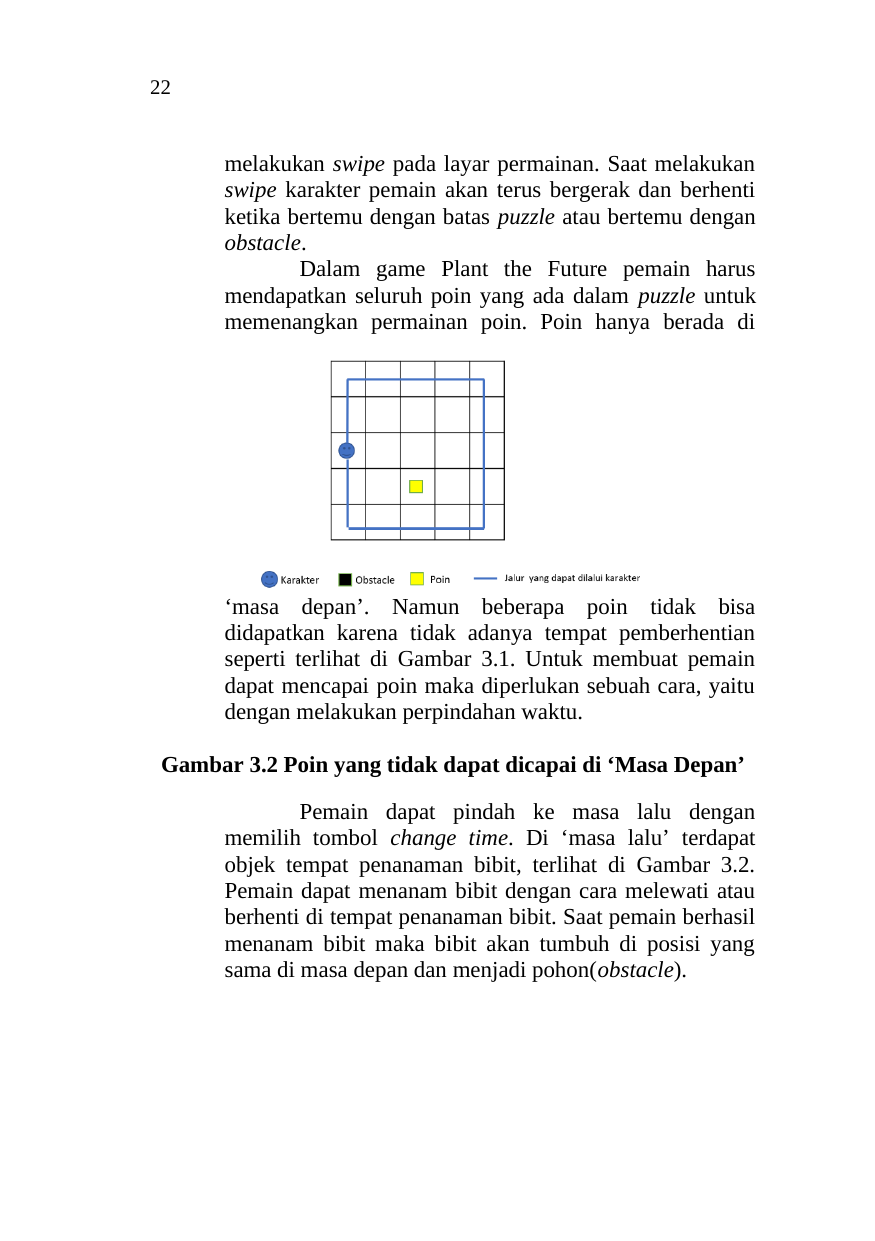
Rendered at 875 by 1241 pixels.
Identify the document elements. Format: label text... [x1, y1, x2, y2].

picture [232, 346, 674, 593]
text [224, 150, 756, 255]
text Pemain dapat pindah ke masa lalu dengan memilih tombol change time. Di ‘masa lalu’ terdapat objek tempat penanaman bibit, terlihat di Gambar 3.2. Pemain dapat menanam bibit dengan cara melewati atau berhenti di tempat penanaman bibit. Saat pemain berhasil menanam bibit maka bibit akan tumbuh di posisi yang sama di masa depan dan menjadi pohon(obstacle). [224, 798, 756, 982]
